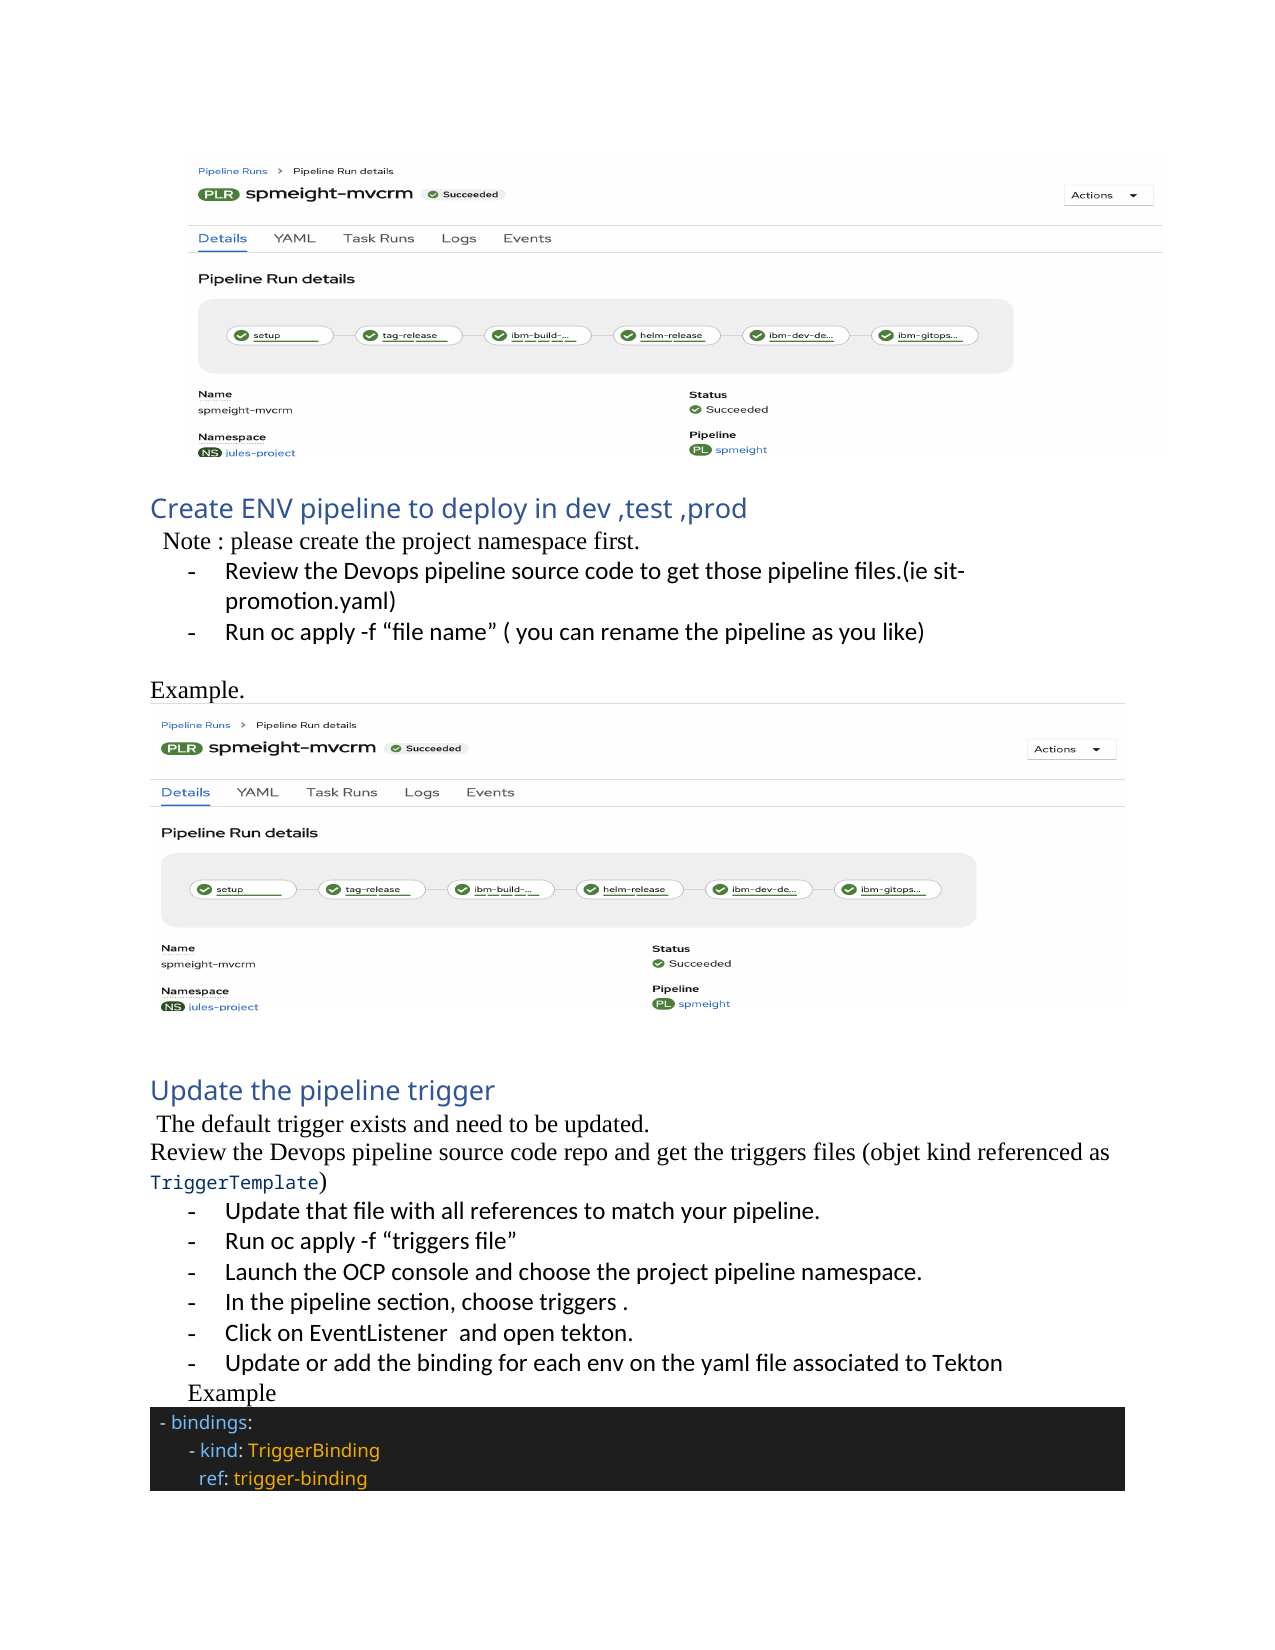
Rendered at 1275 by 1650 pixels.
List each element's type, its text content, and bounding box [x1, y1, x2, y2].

picture [150, 703, 1125, 1011]
text - kind: TriggerBinding [150, 1435, 1125, 1463]
subtitle Create ENV pipeline to deploy in dev ,test ,prod [150, 489, 1125, 526]
list Run oc apply -f “triggers file” [187, 1225, 1125, 1256]
text Review the Devops pipeline source code repo and get the triggers files (objet kind referenced as TriggerTemplate) [150, 1137, 1125, 1195]
text The default trigger exists and need to be updated. [150, 1109, 1125, 1137]
picture [187, 150, 1163, 457]
list Launch the OCP console and choose the project pipeline namespace. [187, 1256, 1125, 1286]
text ref: trigger-binding [150, 1463, 1125, 1491]
subtitle Update the pipeline trigger [150, 1072, 1125, 1109]
text Note : please create the project namespace first. [150, 526, 1125, 555]
list Update that file with all references to match your pipeline. [187, 1195, 1125, 1225]
list Run oc apply -f “file name” ( you can rename the pipeline as you like) [187, 616, 1125, 646]
list Update or add the binding for each env on the yaml file associated to Tekton [187, 1347, 1125, 1378]
text Example. [150, 675, 1125, 703]
list In the pipeline section, choose triggers . [187, 1286, 1125, 1317]
text - bindings: [150, 1407, 1125, 1435]
list Click on EventListener and open tekton. [187, 1317, 1125, 1347]
text Example [187, 1378, 1125, 1407]
list Review the Devops pipeline source code to get those pipeline files.(ie sit-promotion.yaml) [187, 555, 1125, 616]
